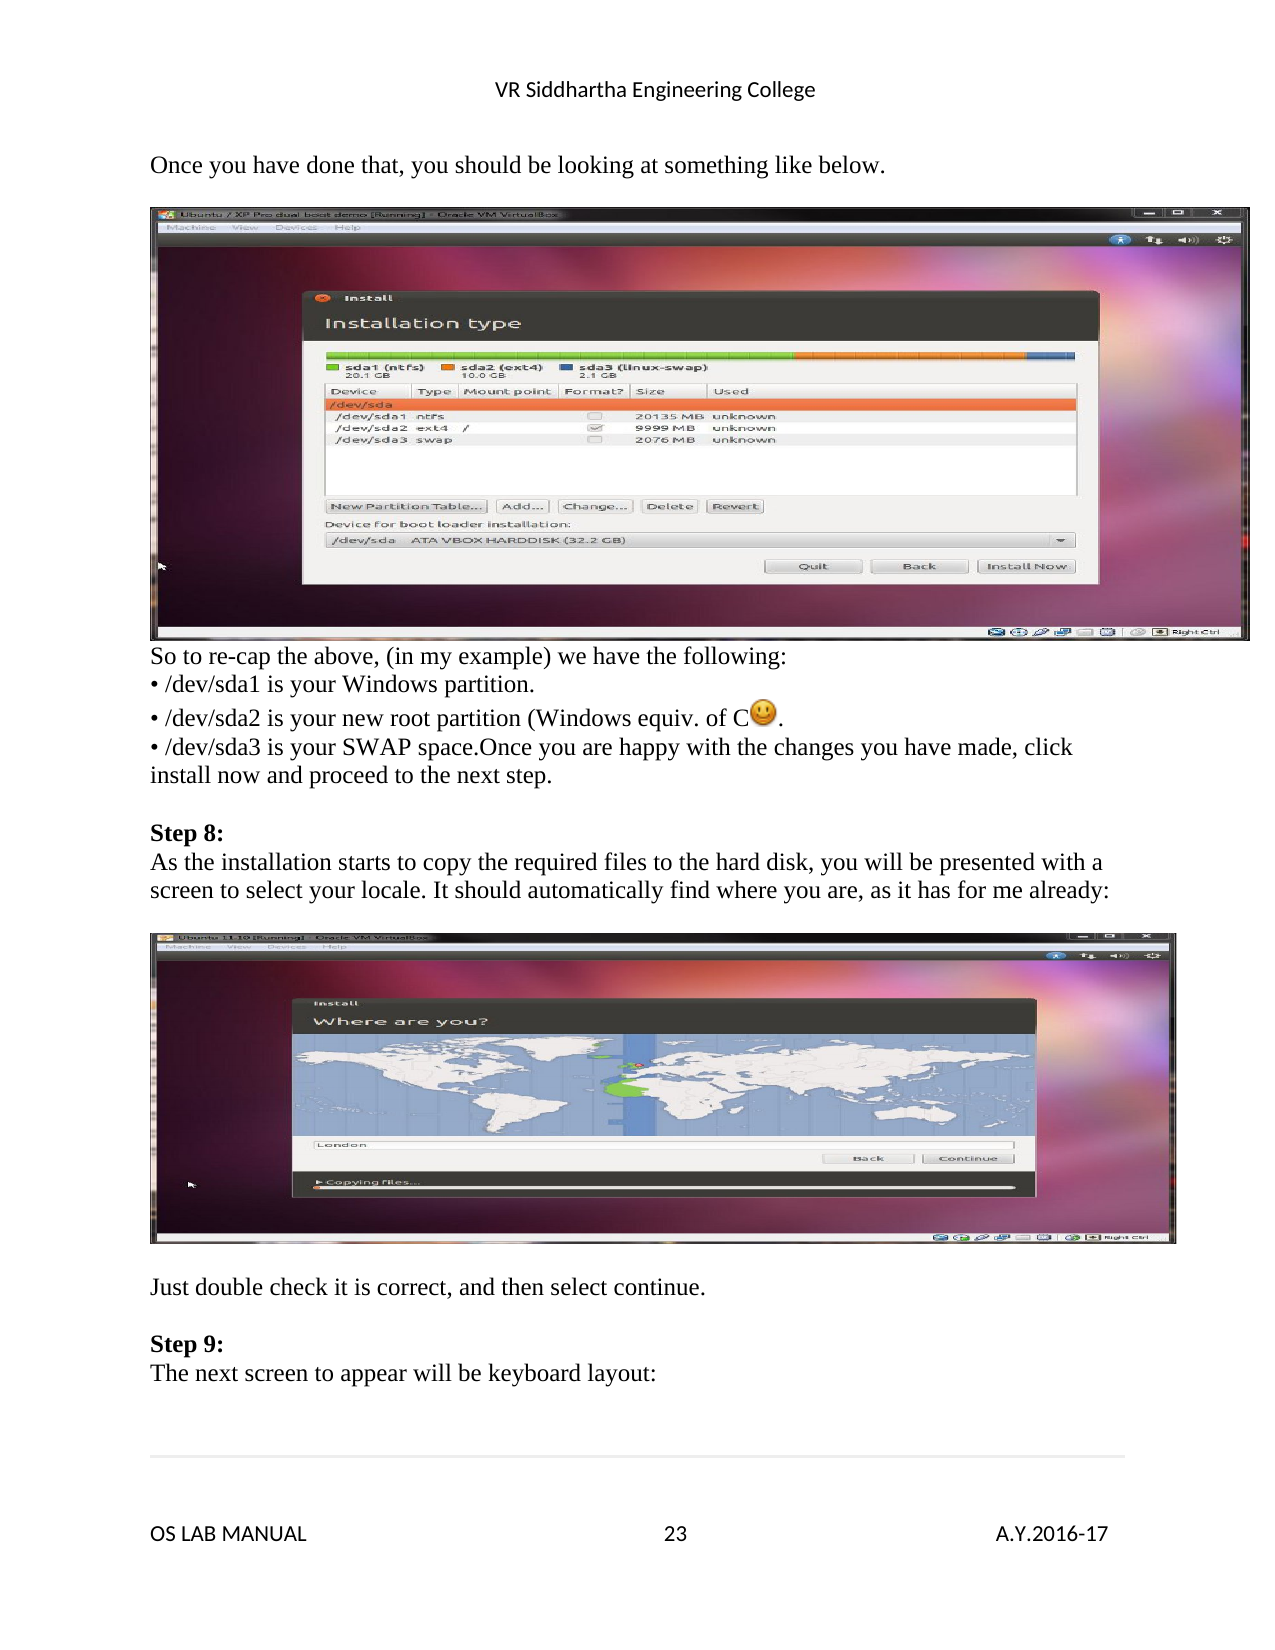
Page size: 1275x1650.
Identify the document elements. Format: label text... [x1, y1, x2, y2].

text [150, 1244, 1125, 1455]
picture [749, 698, 778, 727]
picture [150, 207, 1250, 641]
picture [150, 933, 1177, 1244]
